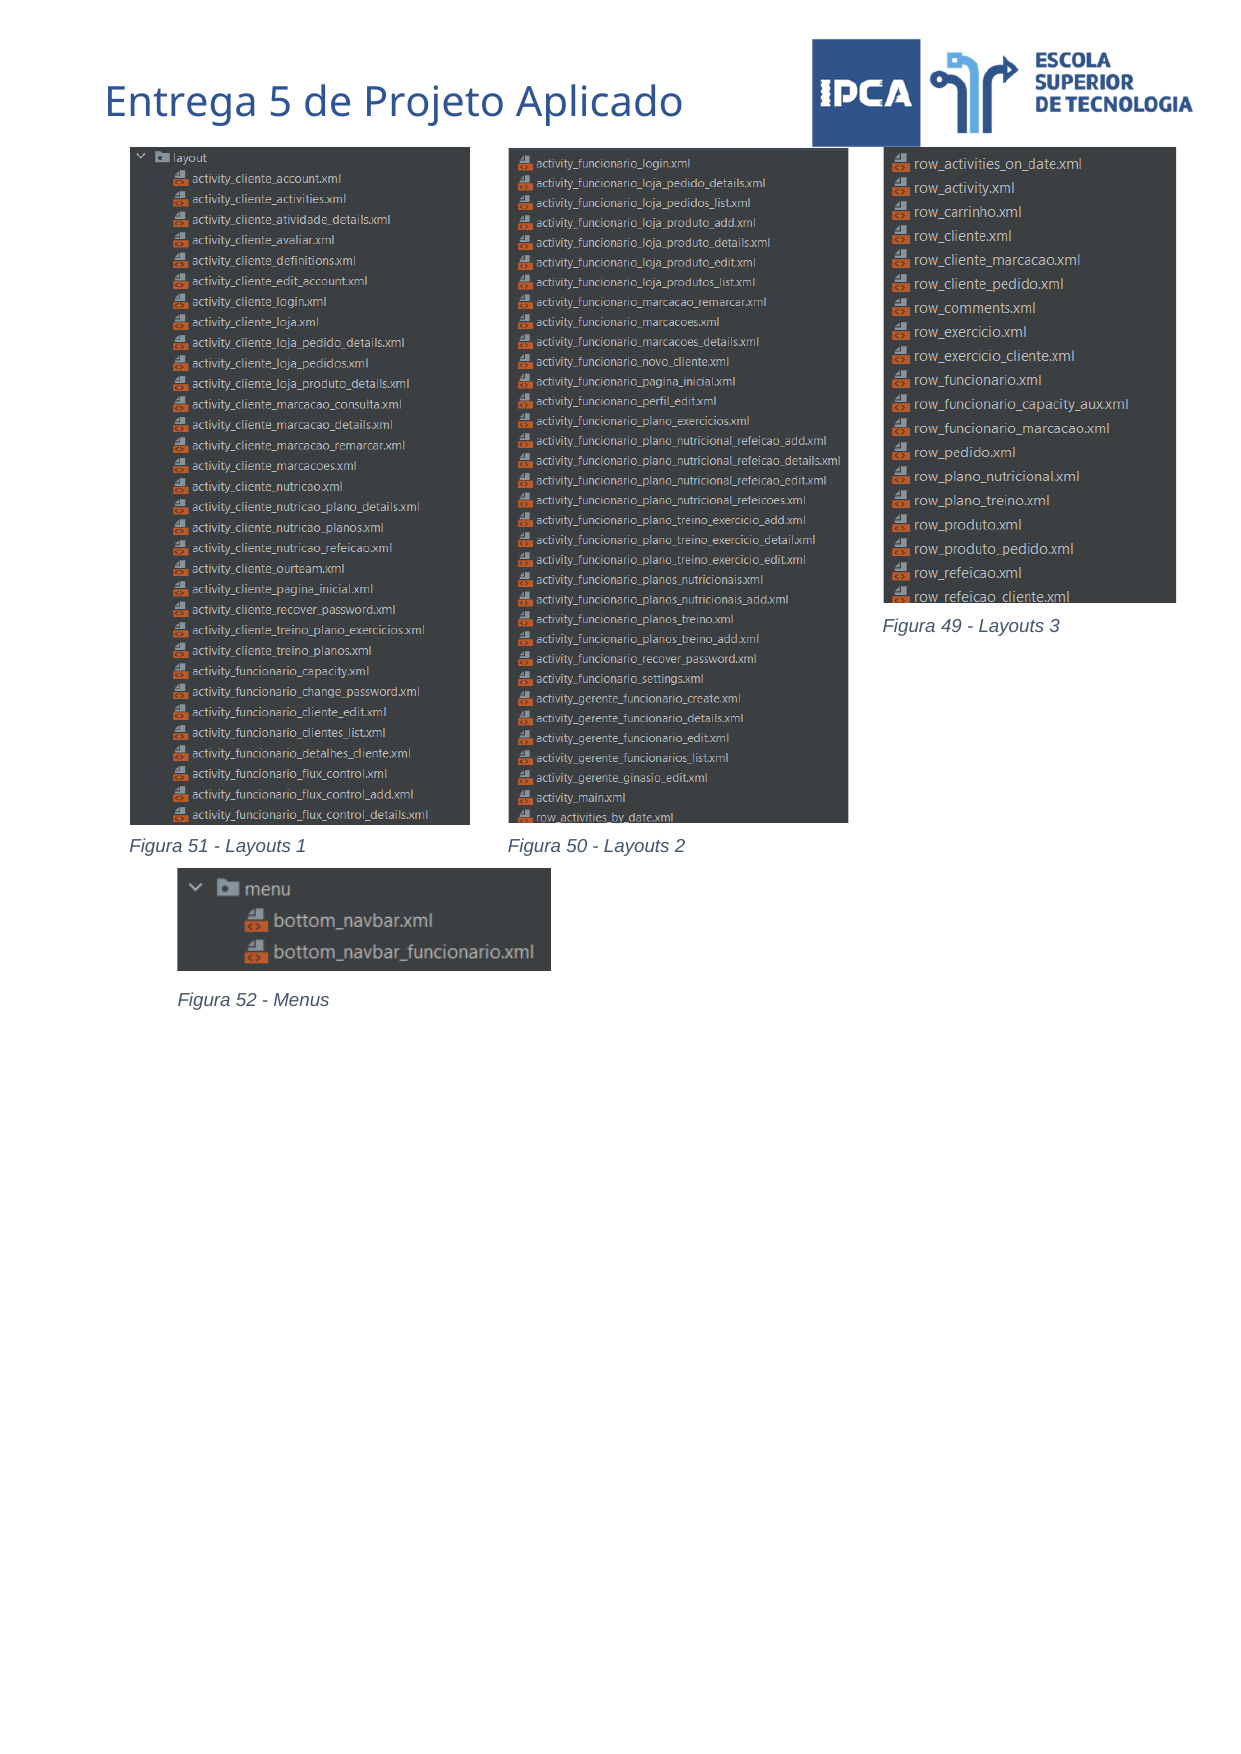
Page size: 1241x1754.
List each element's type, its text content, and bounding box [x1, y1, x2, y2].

text Figura 52 - Menus [177, 989, 1063, 1011]
picture [177, 868, 551, 971]
picture [507, 0, 1213, 820]
picture [129, 147, 470, 822]
